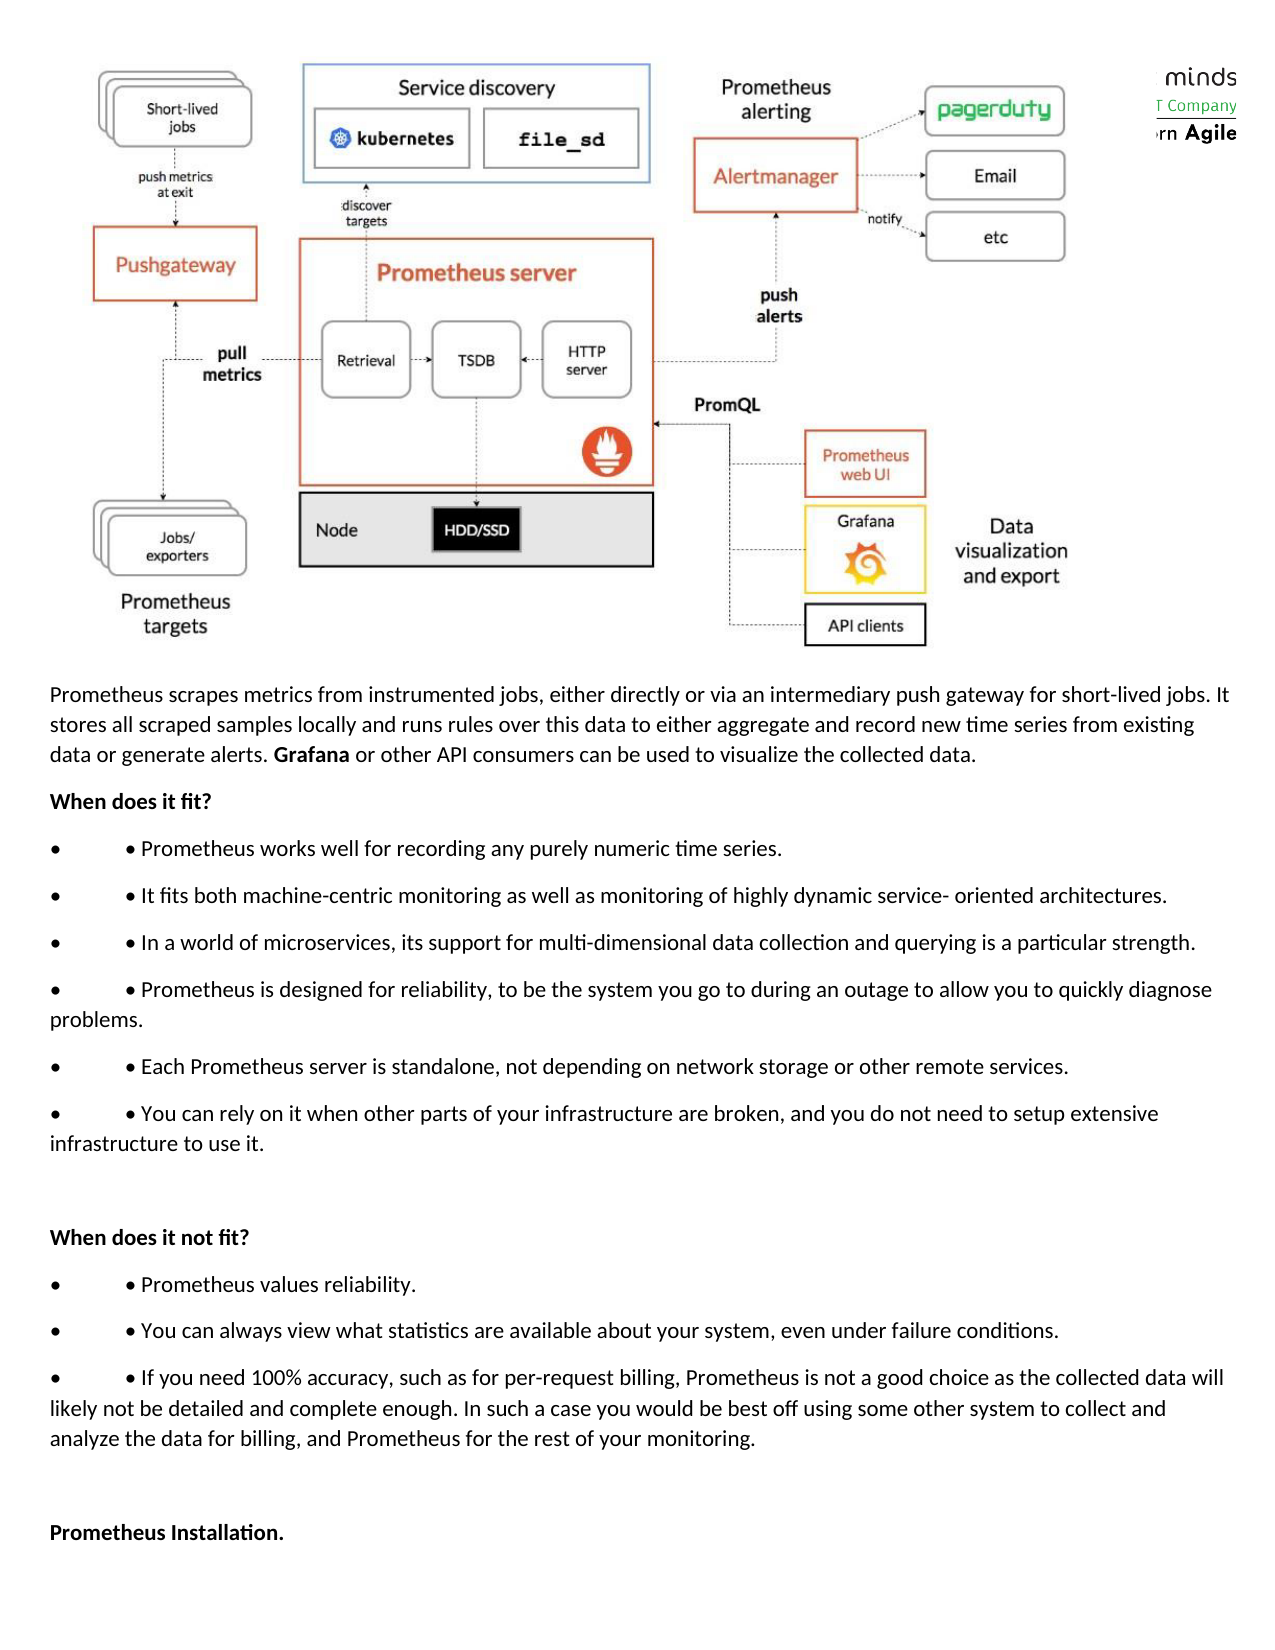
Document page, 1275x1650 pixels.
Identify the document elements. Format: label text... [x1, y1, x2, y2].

list • You can always view what statistics are available about your system, even under failure conditions. [49, 1317, 1237, 1344]
list • If you need 100% accuracy, such as for per-request billing, Prometheus is not a good choice as the collected data will likely not be detailed and complete enough. In such a case you would be best off using some other system to collect and analyze the data for billing, and Prometheus for the rest of your monitoring. [49, 1363, 1237, 1452]
text When does it fit? [49, 787, 1237, 815]
list • Prometheus is designed for reliability, to be the system you go to during an outage to allow you to quickly diagnose problems. [49, 975, 1237, 1033]
list • You can rely on it when other parts of your infrastructure are broken, and you do not need to setup extensive infrastructure to use it. [49, 1099, 1237, 1157]
list • Each Prometheus server is standalone, not depending on network storage or other remote services. [49, 1052, 1237, 1080]
text When does it not fit? [49, 1223, 1237, 1251]
list • Prometheus works well for recording any purely numeric time series. [49, 834, 1237, 862]
list • In a world of microservices, its support for multi-dimensional data collection and querying is a particular strength. [49, 928, 1237, 956]
picture [1157, 57, 1237, 144]
list • It fits both machine-centric monitoring as well as monitoring of highly dynamic service- oriented architectures. [49, 881, 1237, 909]
list • Prometheus values reliability. [49, 1270, 1237, 1298]
text Prometheus scrapes metrics from instrumented jobs, either directly or via an intermediary push gateway for short-lived jobs. It stores all scraped samples locally and runs rules over this data to either aggregate and record new time series from existing data or generate alerts. Grafana or other API consumers can be used to visualize the collected data. [49, 680, 1237, 768]
text Prometheus Installation. [49, 1518, 1237, 1546]
